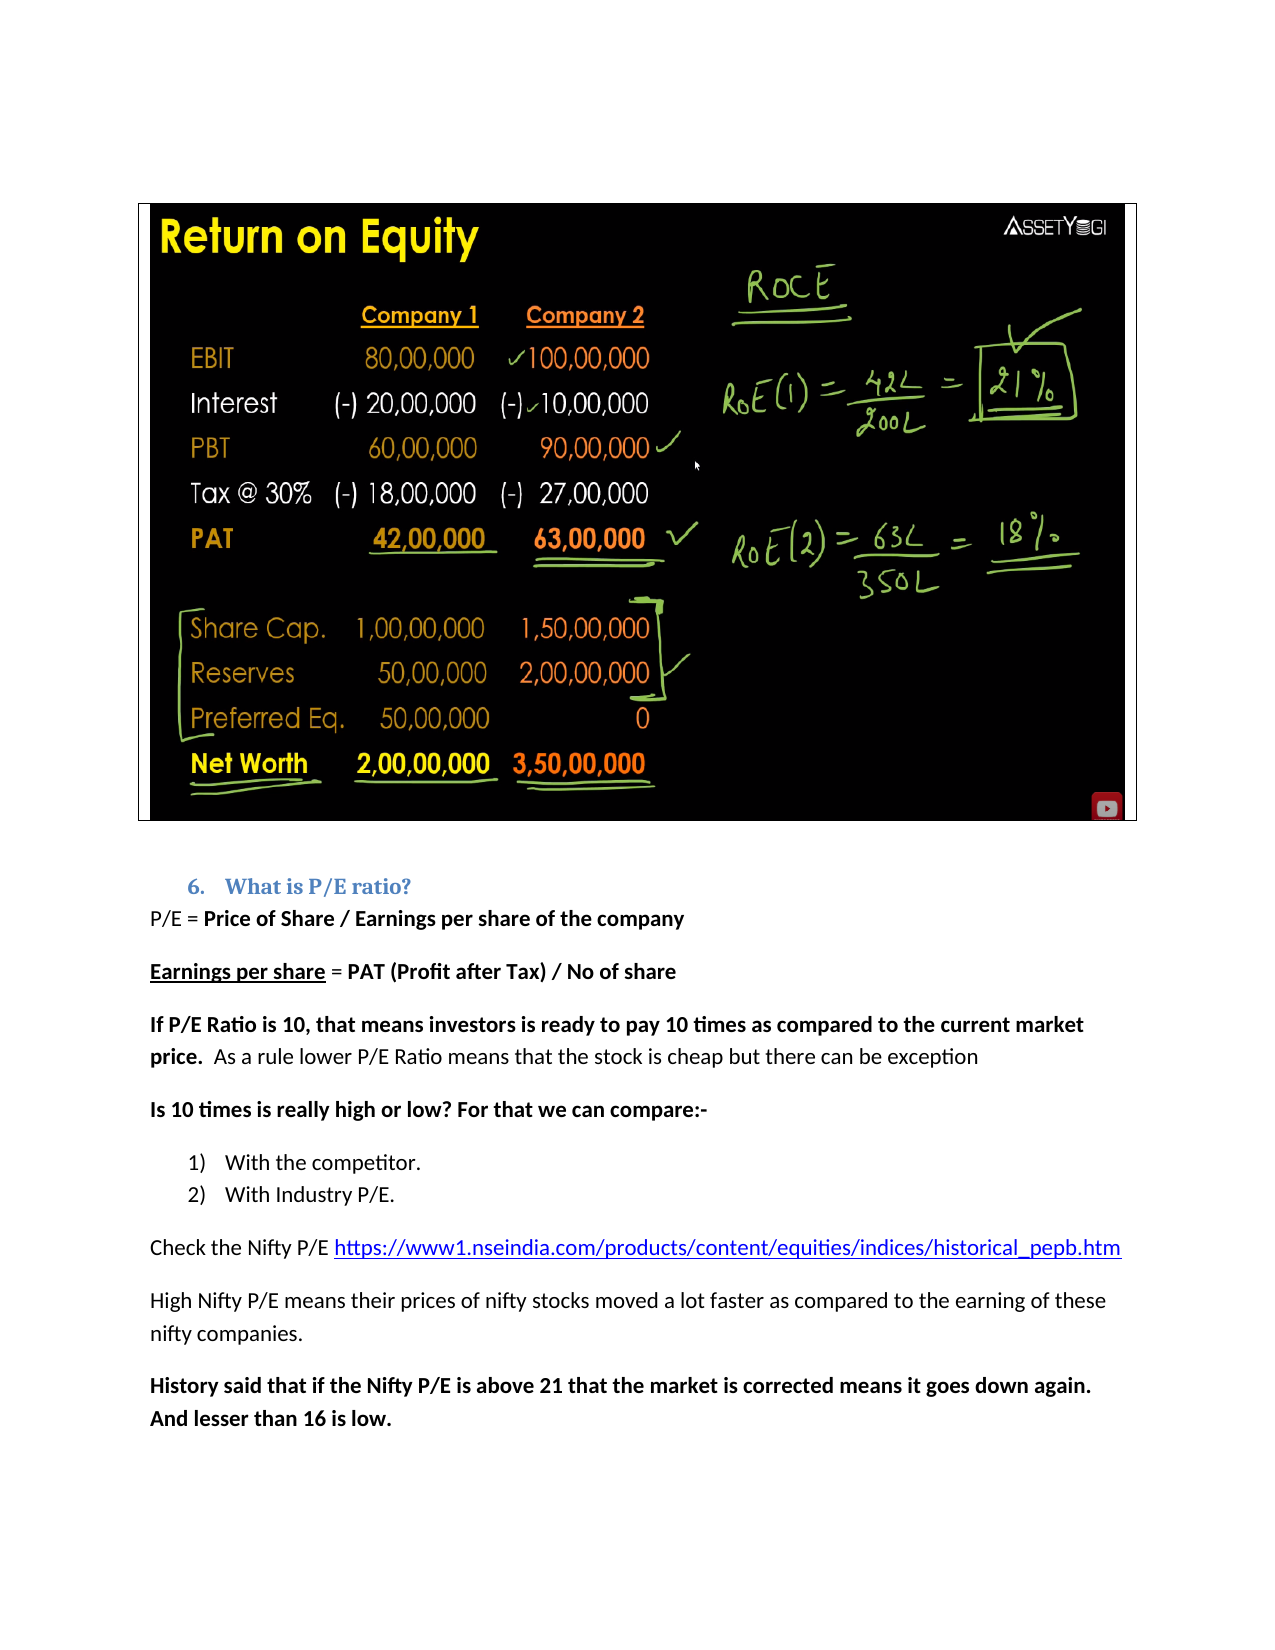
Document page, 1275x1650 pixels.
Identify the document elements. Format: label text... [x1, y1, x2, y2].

text If P/E Ratio is 10, that means investors is ready to pay 10 times as compared to the current market price. As a rule lower P/E Ratio means that the stock is cheap but there can be exception [150, 1010, 1125, 1070]
text High Nifty P/E means their prices of nifty stocks moved a lot faster as compared to the earning of these nifty companies. [150, 1286, 1125, 1347]
picture [150, 204, 1125, 820]
text Earnings per share = PAT (Profit after Tax) / No of share [150, 957, 1125, 985]
text P/E = Price of Share / Earnings per share of the company [150, 904, 1125, 932]
table_header [139, 204, 150, 820]
text Check the Nifty P/E https://www1.nseindia.com/products/content/equities/indices/historical_pepb.htm [150, 1233, 1125, 1261]
list With the competitor. [187, 1148, 1125, 1176]
text History said that if the Nifty P/E is above 21 that the market is corrected means it goes down again. And lesser than 16 is low. [150, 1372, 1125, 1432]
list With Industry P/E. [187, 1180, 1125, 1208]
table_header [1125, 204, 1136, 820]
text Is 10 times is really high or low? For that we can compare:- [150, 1095, 1125, 1123]
subtitle What is P/E ratio? [187, 874, 1125, 900]
